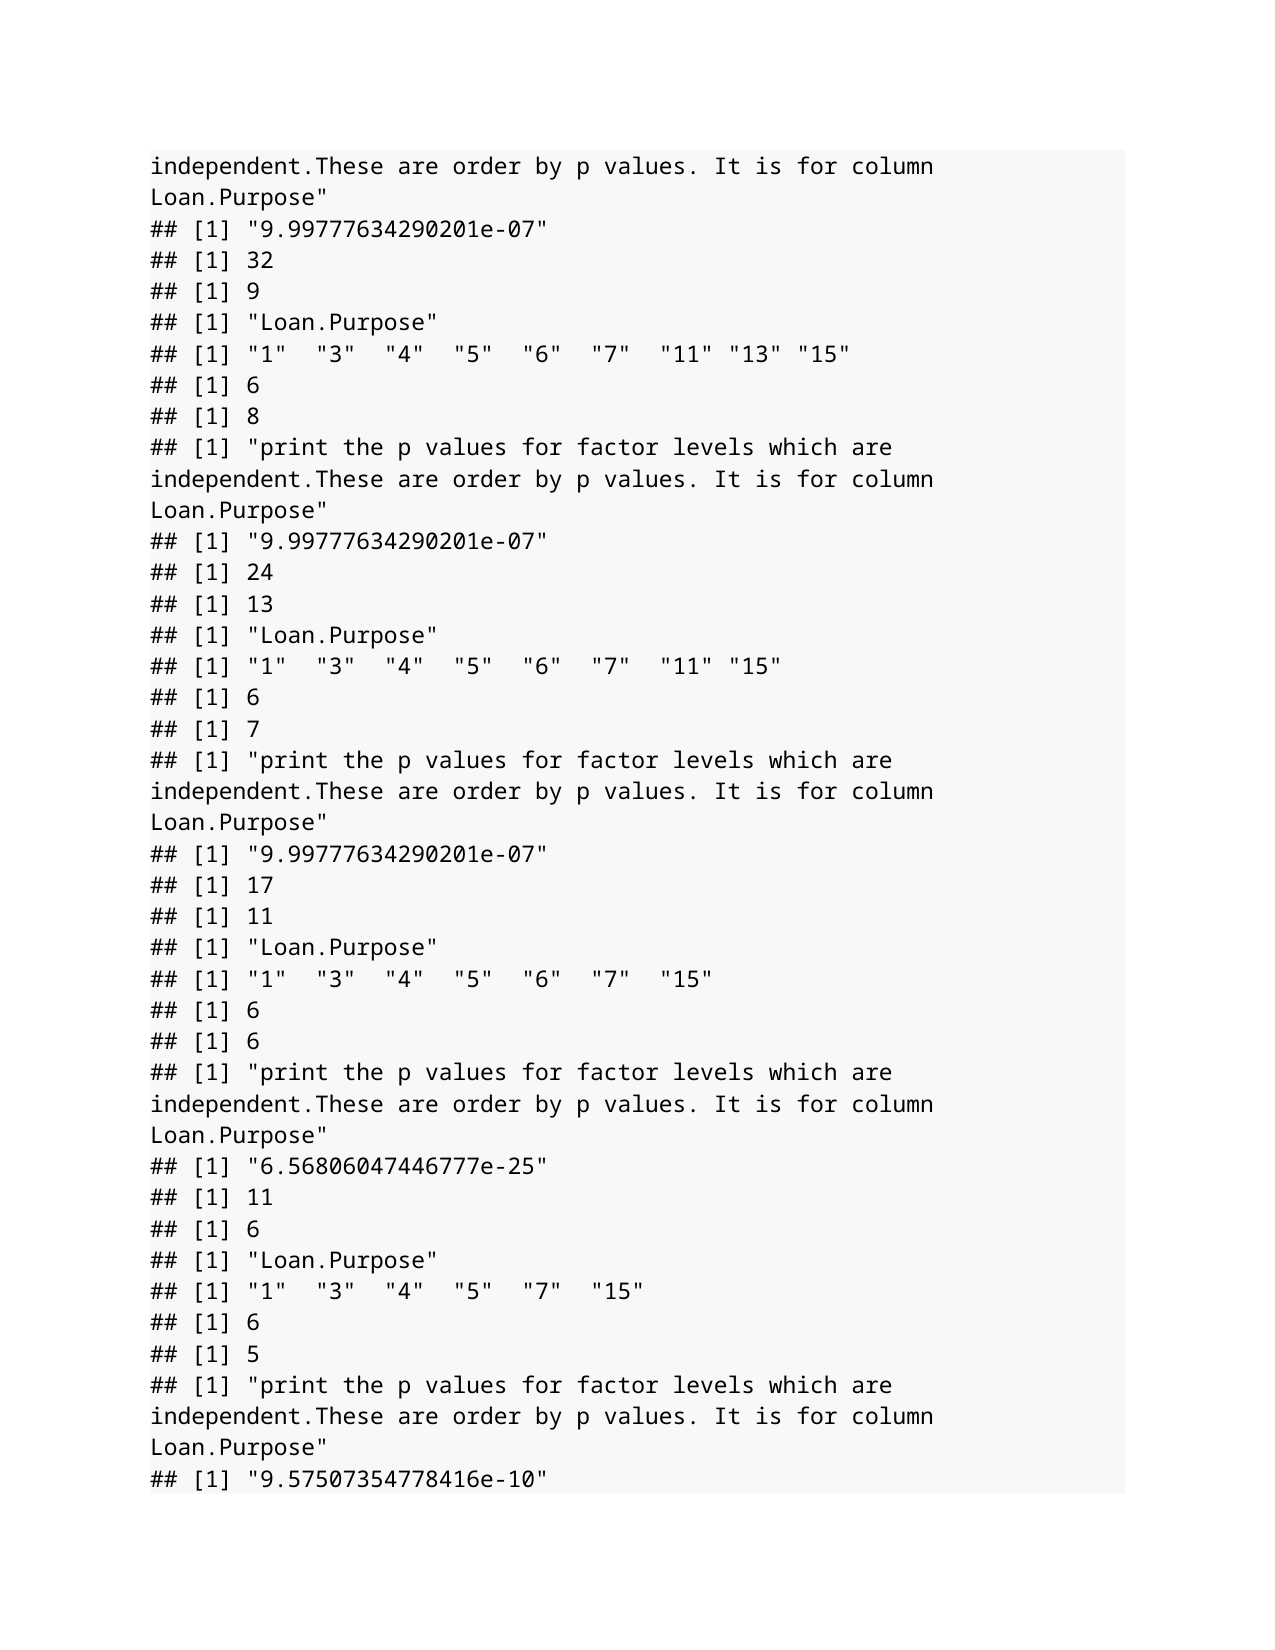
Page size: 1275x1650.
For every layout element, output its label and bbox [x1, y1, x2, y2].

text [150, 150, 1125, 1494]
